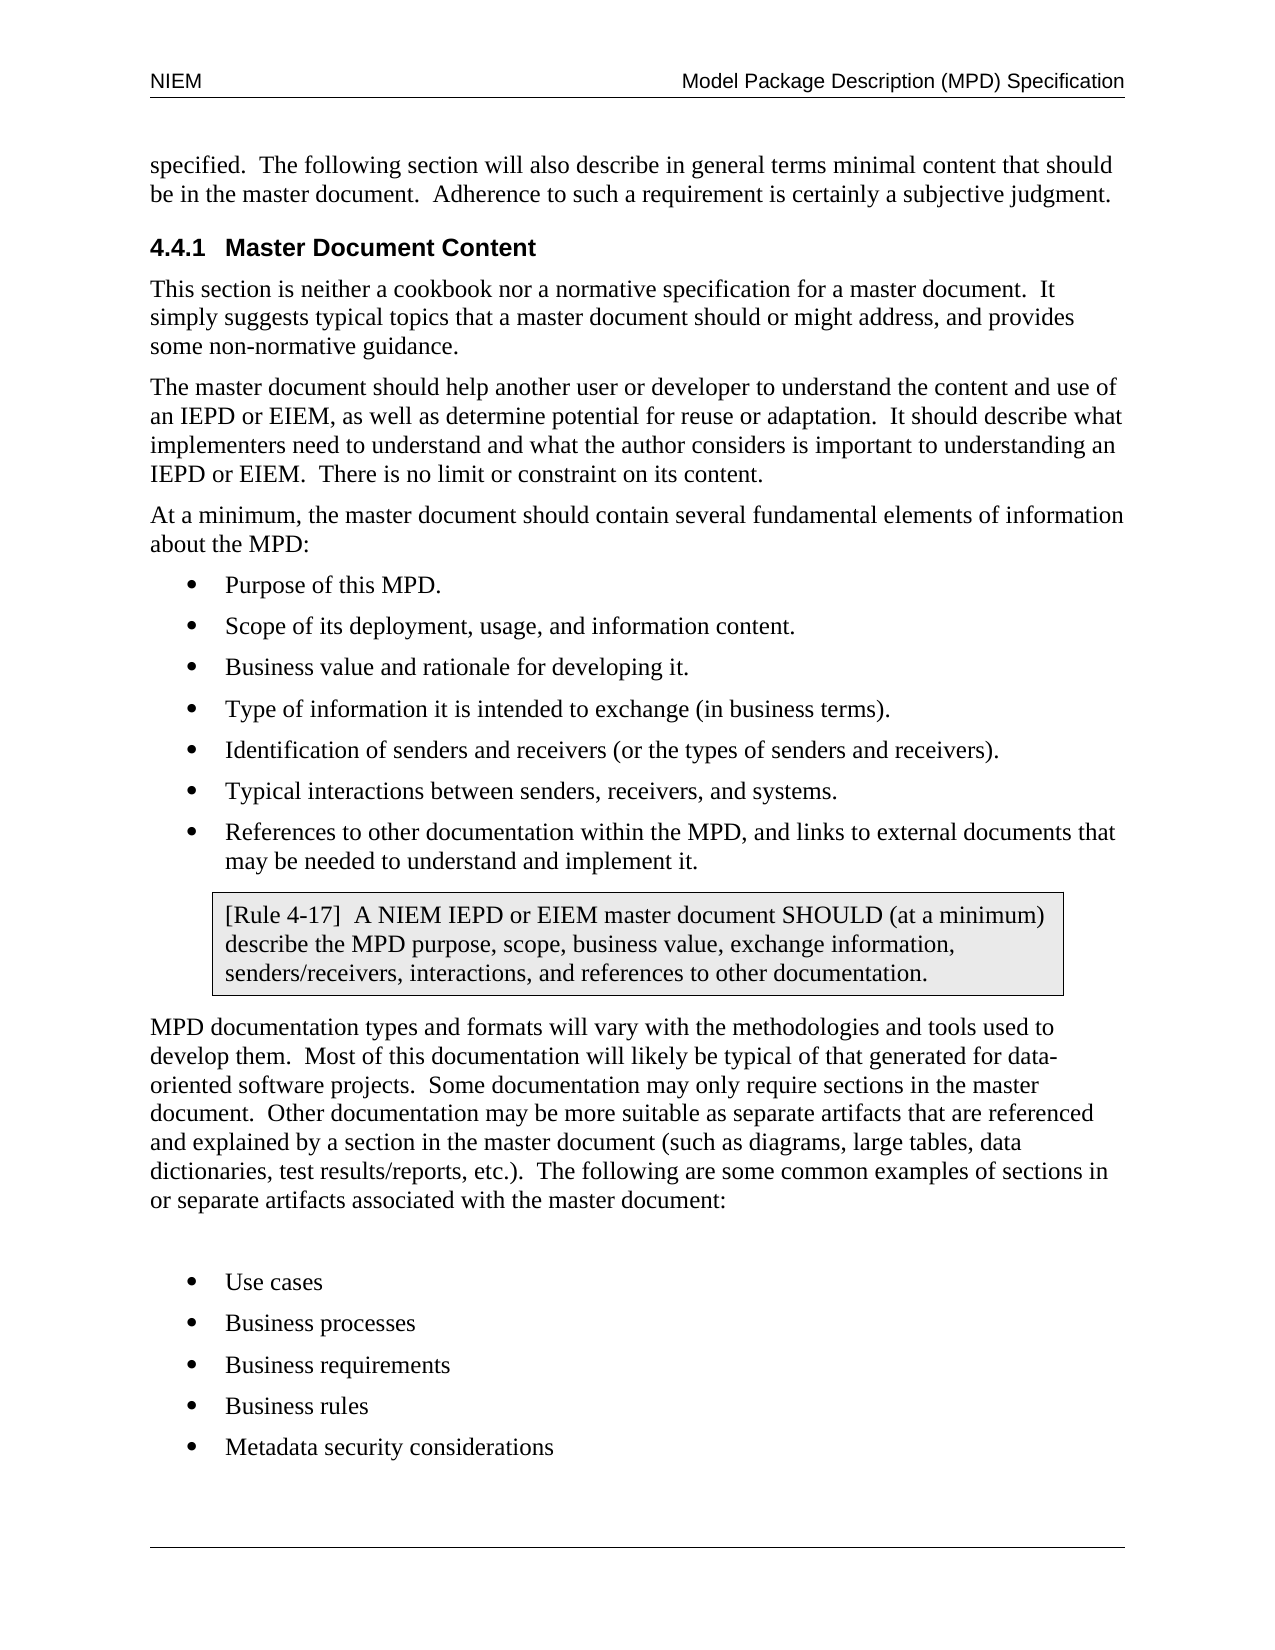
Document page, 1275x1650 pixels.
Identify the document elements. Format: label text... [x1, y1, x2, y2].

list Business requirements [187, 1350, 1125, 1378]
list Identification of senders and receivers (or the types of senders and receivers). [187, 735, 1125, 764]
list References to other documentation within the MPD, and links to external documents that may be needed to understand and implement it. [187, 817, 1125, 875]
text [150, 150, 1125, 207]
text This section is neither a cookbook nor a normative specification for a master document. It simply suggests typical topics that a master document should or might address, and provides some non-normative guidance. [150, 274, 1125, 360]
list Purpose of this MPD. [187, 570, 1125, 599]
text At a minimum, the master document should contain several fundamental elements of information about the MPD: [150, 500, 1125, 557]
subtitle Master Document Content [150, 232, 1125, 261]
list Business processes [187, 1308, 1125, 1337]
list Typical interactions between senders, receivers, and systems. [187, 776, 1125, 805]
list Metadata security considerations [187, 1432, 1125, 1461]
text MPD documentation types and formats will vary with the methodologies and tools used to develop them. Most of this documentation will likely be typical of that generated for data-oriented software projects. Some documentation may only require sections in the master document. Other documentation may be more suitable as separate artifacts that are referenced and explained by a section in the master document (such as diagrams, large tables, data dictionaries, test results/reports, etc.). The following are some common examples of sections in or separate artifacts associated with the master document: [150, 1012, 1125, 1213]
list Use cases [187, 1267, 1125, 1296]
list Business value and rationale for developing it. [187, 652, 1125, 681]
list Scope of its deployment, usage, and information content. [187, 611, 1125, 640]
text The master document should help another user or developer to understand the content and use of an IEPD or EIEM, as well as determine potential for reuse or adaptation. It should describe what implementers need to understand and what the author considers is important to understanding an IEPD or EIEM. There is no limit or constraint on its content. [150, 372, 1125, 487]
list Type of information it is intended to exchange (in business terms). [187, 694, 1125, 722]
list Business rules [187, 1391, 1125, 1420]
text [Rule 4-17] A NIEM IEPD or EIEM master document SHOULD (at a minimum) describe the MPD purpose, scope, business value, exchange information, senders/receivers, interactions, and references to other documentation. [213, 893, 1063, 995]
